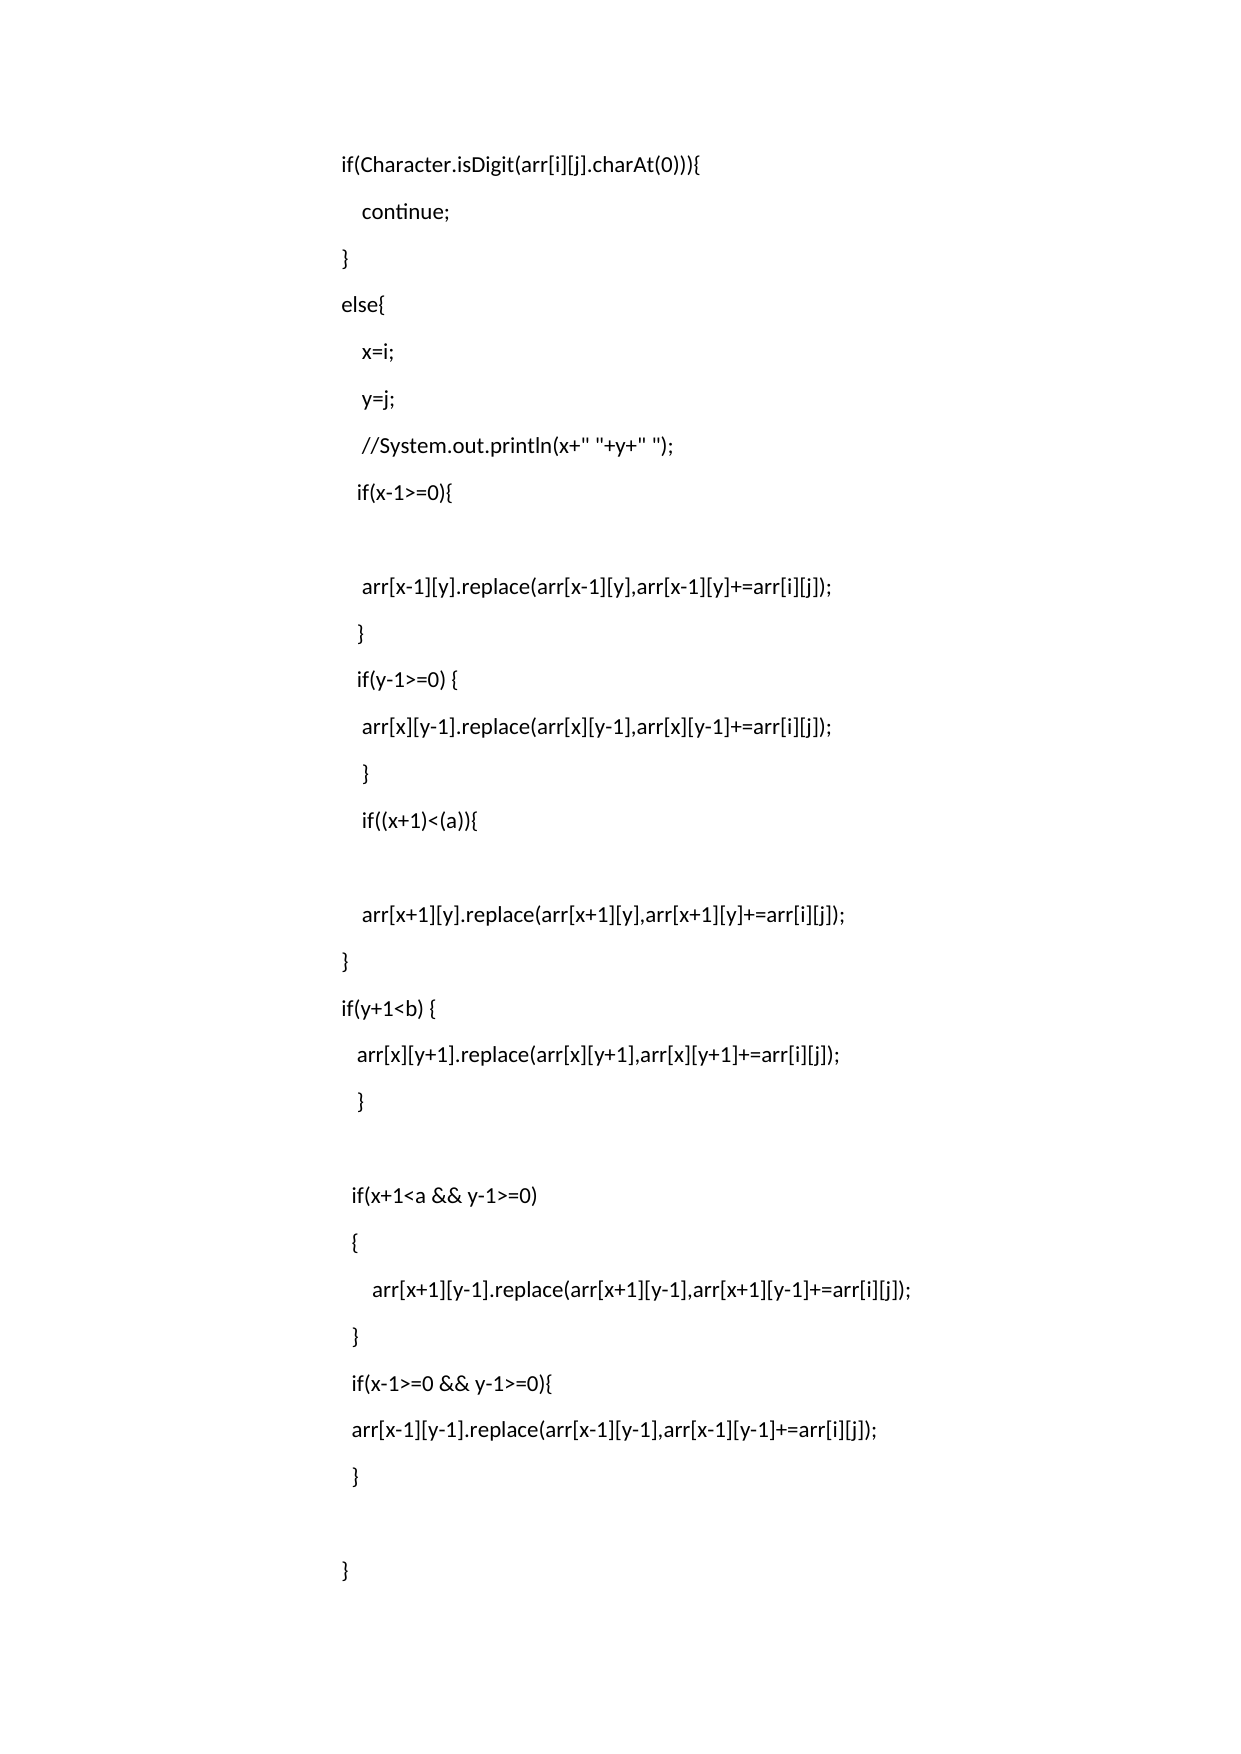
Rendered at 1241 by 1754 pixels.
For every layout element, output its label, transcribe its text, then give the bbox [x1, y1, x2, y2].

text continue; [150, 197, 1090, 225]
text } [150, 947, 1090, 975]
text x=i; [150, 337, 1090, 366]
text else{ [150, 291, 1090, 319]
text if(x+1<a && y-1>=0) [150, 1181, 1090, 1209]
text arr[x-1][y].replace(arr[x-1][y],arr[x-1][y]+=arr[i][j]); [150, 572, 1090, 600]
text //System.out.println(x+" "+y+" "); [150, 431, 1090, 459]
text if(x-1>=0){ [150, 478, 1090, 506]
text arr[x-1][y-1].replace(arr[x-1][y-1],arr[x-1][y-1]+=arr[i][j]); [150, 1416, 1090, 1444]
text } [150, 244, 1090, 272]
text if(y-1>=0) { [150, 666, 1090, 694]
text if((x+1)<(a)){ [150, 806, 1090, 834]
text arr[x+1][y-1].replace(arr[x+1][y-1],arr[x+1][y-1]+=arr[i][j]); [150, 1275, 1090, 1303]
text arr[x][y-1].replace(arr[x][y-1],arr[x][y-1]+=arr[i][j]); [150, 712, 1090, 741]
text { [150, 1228, 1090, 1256]
text if(y+1<b) { [150, 994, 1090, 1022]
text y=j; [150, 384, 1090, 412]
text arr[x][y+1].replace(arr[x][y+1],arr[x][y+1]+=arr[i][j]); [150, 1041, 1090, 1069]
text if(x-1>=0 && y-1>=0){ [150, 1369, 1090, 1397]
text } [150, 1556, 1090, 1584]
text } [150, 619, 1090, 647]
text } [150, 1462, 1090, 1491]
text } [150, 1322, 1090, 1350]
text } [150, 759, 1090, 787]
text } [150, 1087, 1090, 1116]
text arr[x+1][y].replace(arr[x+1][y],arr[x+1][y]+=arr[i][j]); [150, 900, 1090, 928]
text if(Character.isDigit(arr[i][j].charAt(0))){ [150, 150, 1090, 178]
